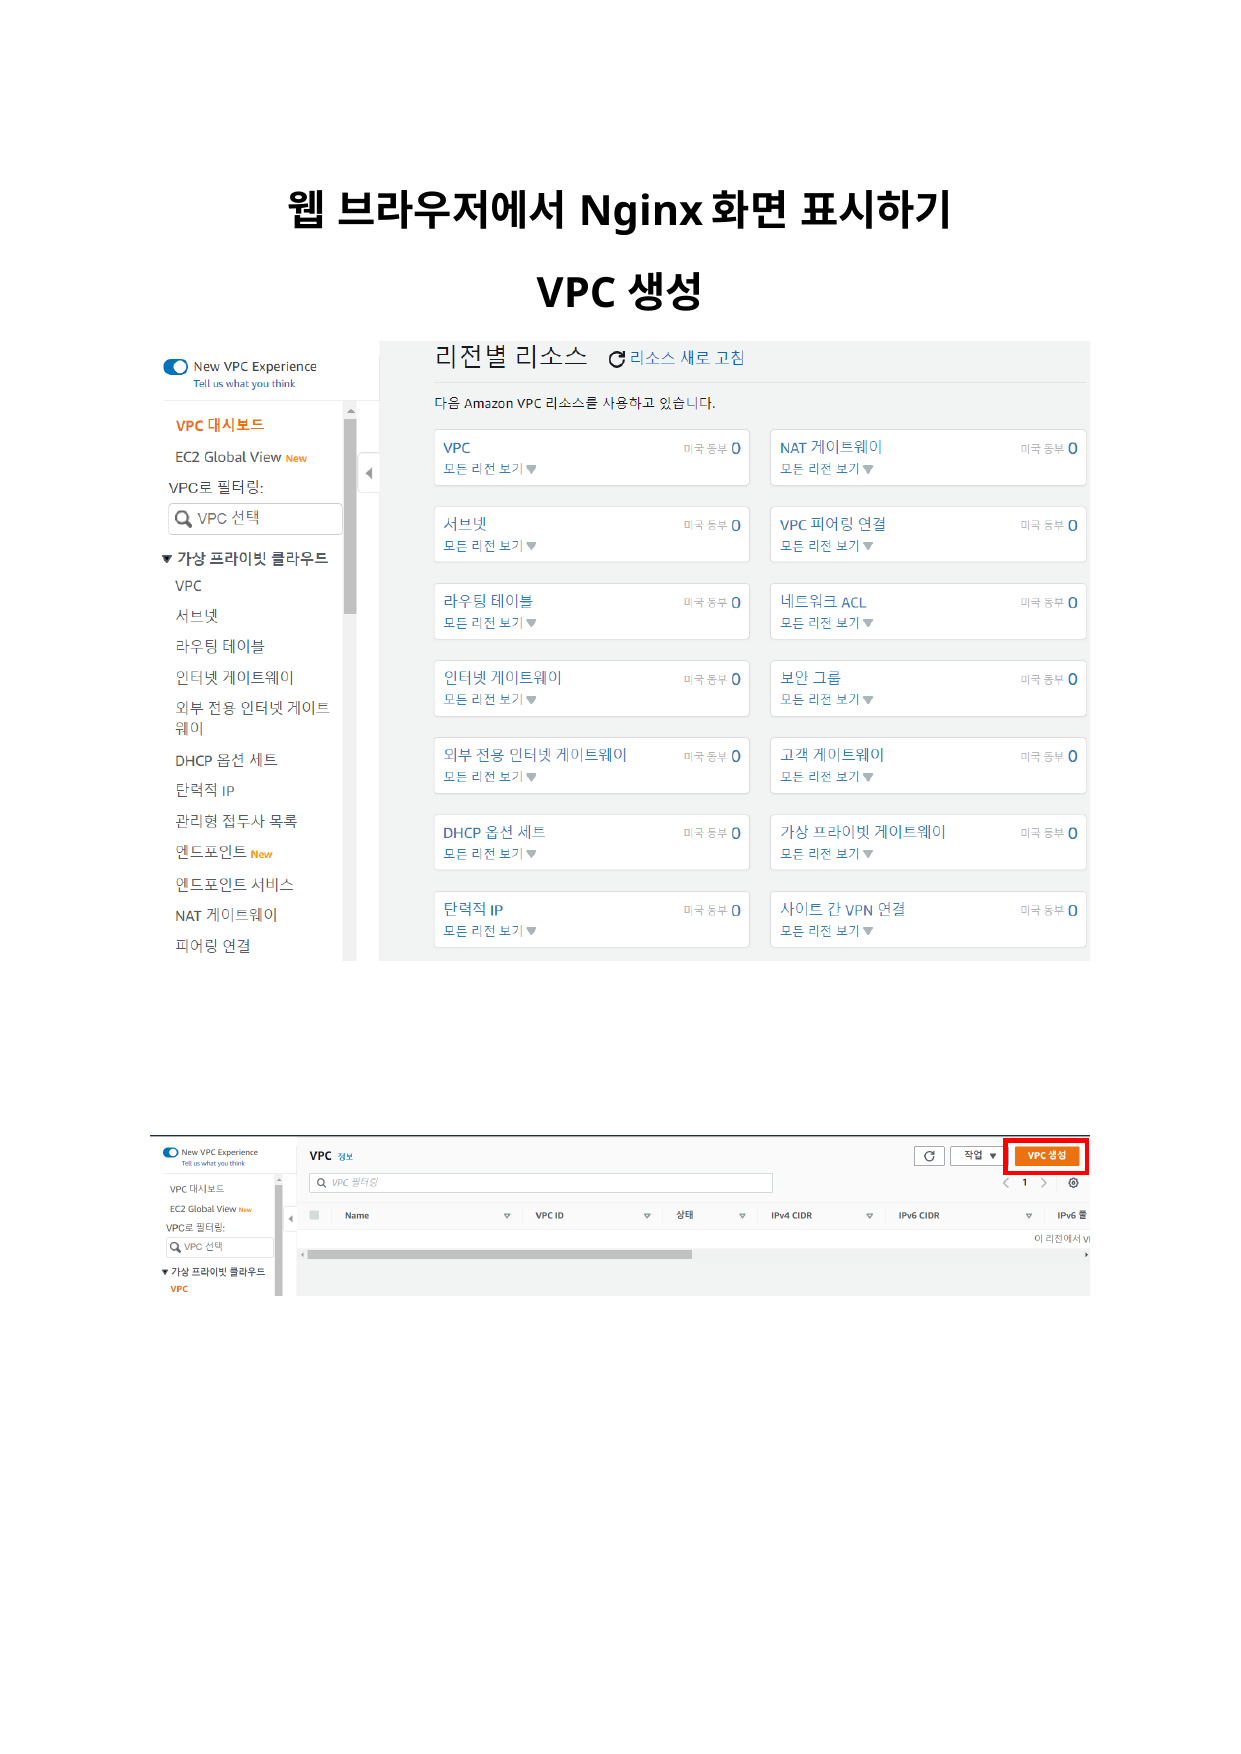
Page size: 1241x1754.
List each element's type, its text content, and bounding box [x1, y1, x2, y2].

subtitle 웹 브라우저에서 Nginx화면 표시하기 [150, 177, 1090, 238]
subtitle VPC 생성 [150, 259, 1090, 320]
picture [150, 341, 1091, 961]
picture [150, 1135, 1091, 1296]
